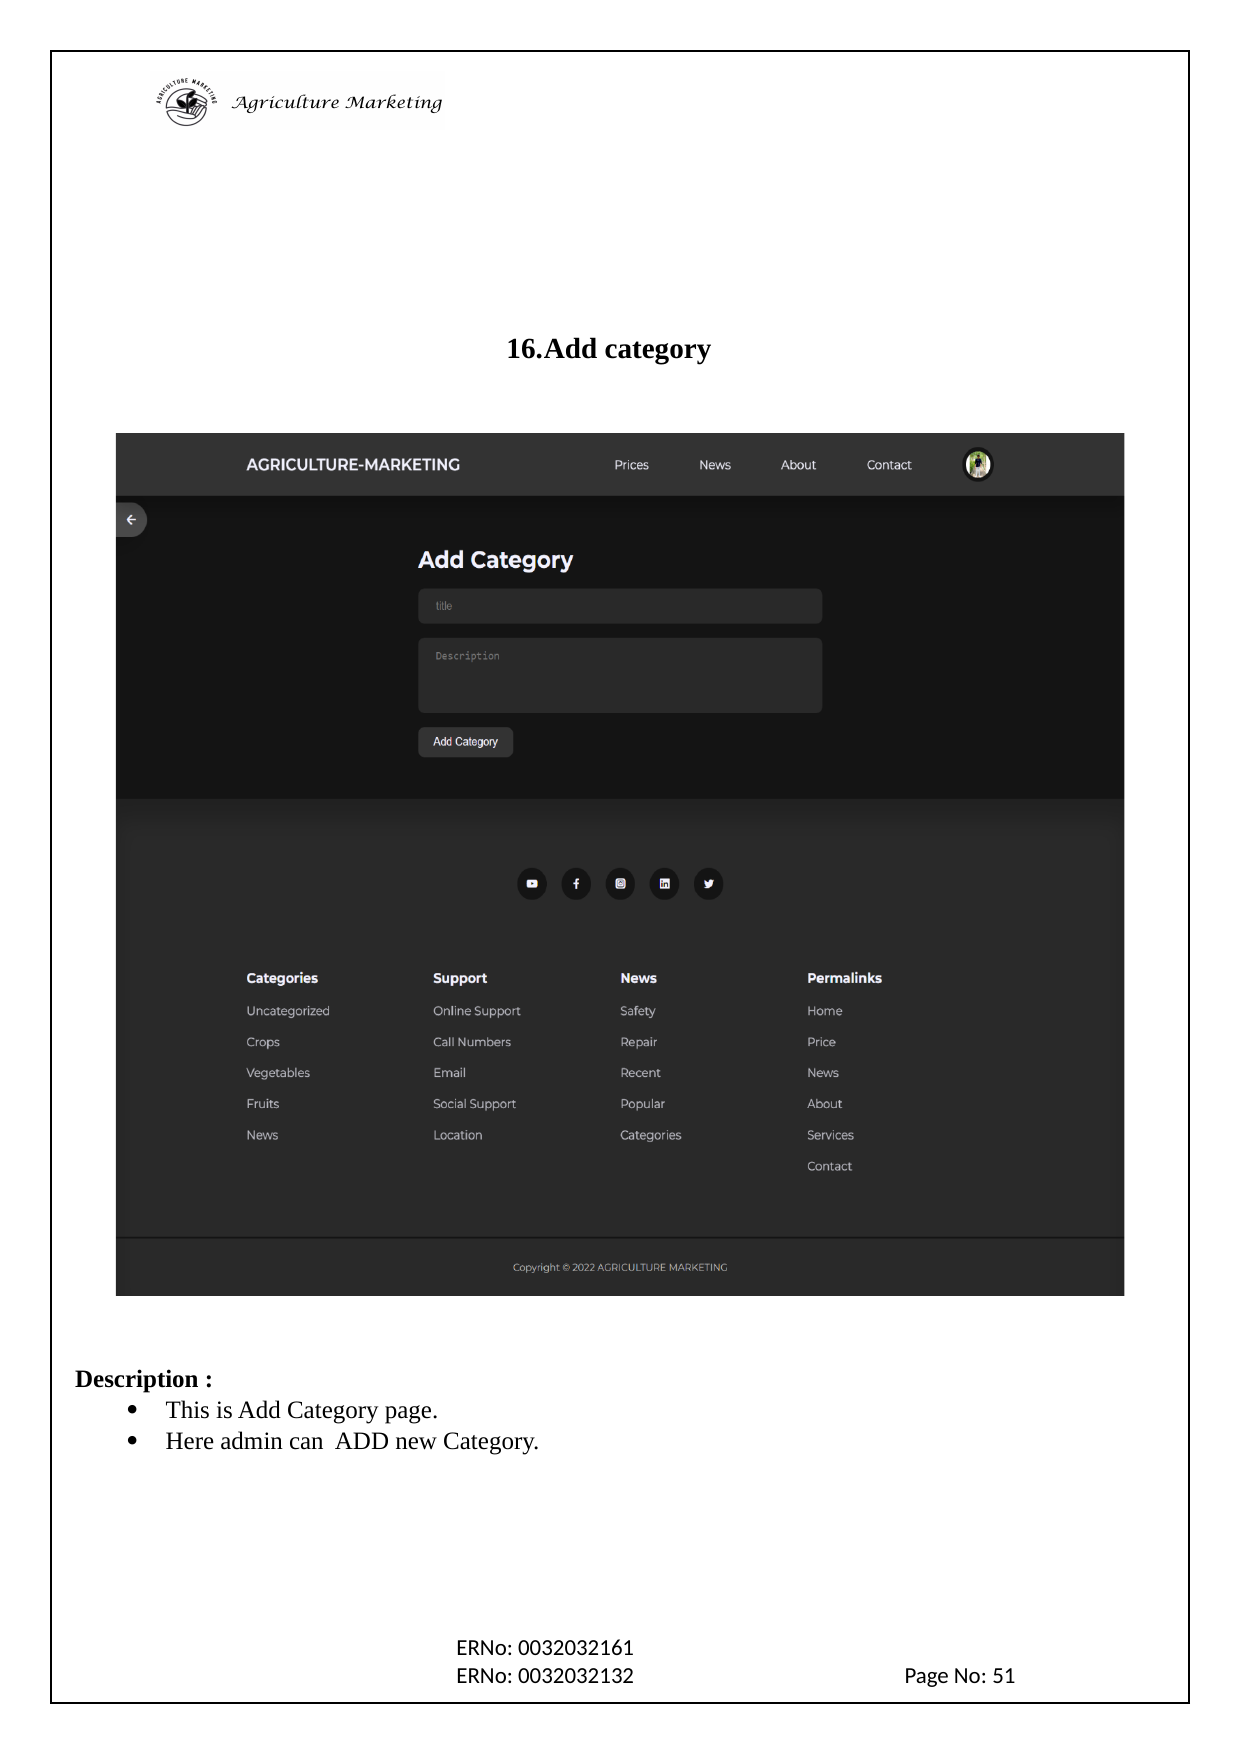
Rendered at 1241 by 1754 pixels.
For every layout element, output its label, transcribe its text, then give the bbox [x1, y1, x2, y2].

list Add category [506, 331, 1165, 364]
list This is Add Category page. [128, 1395, 1165, 1424]
list Description : [75, 1364, 1165, 1393]
picture [115, 433, 1125, 1296]
picture [150, 71, 445, 130]
list Here admin can ADD new Category. [128, 1426, 1165, 1455]
